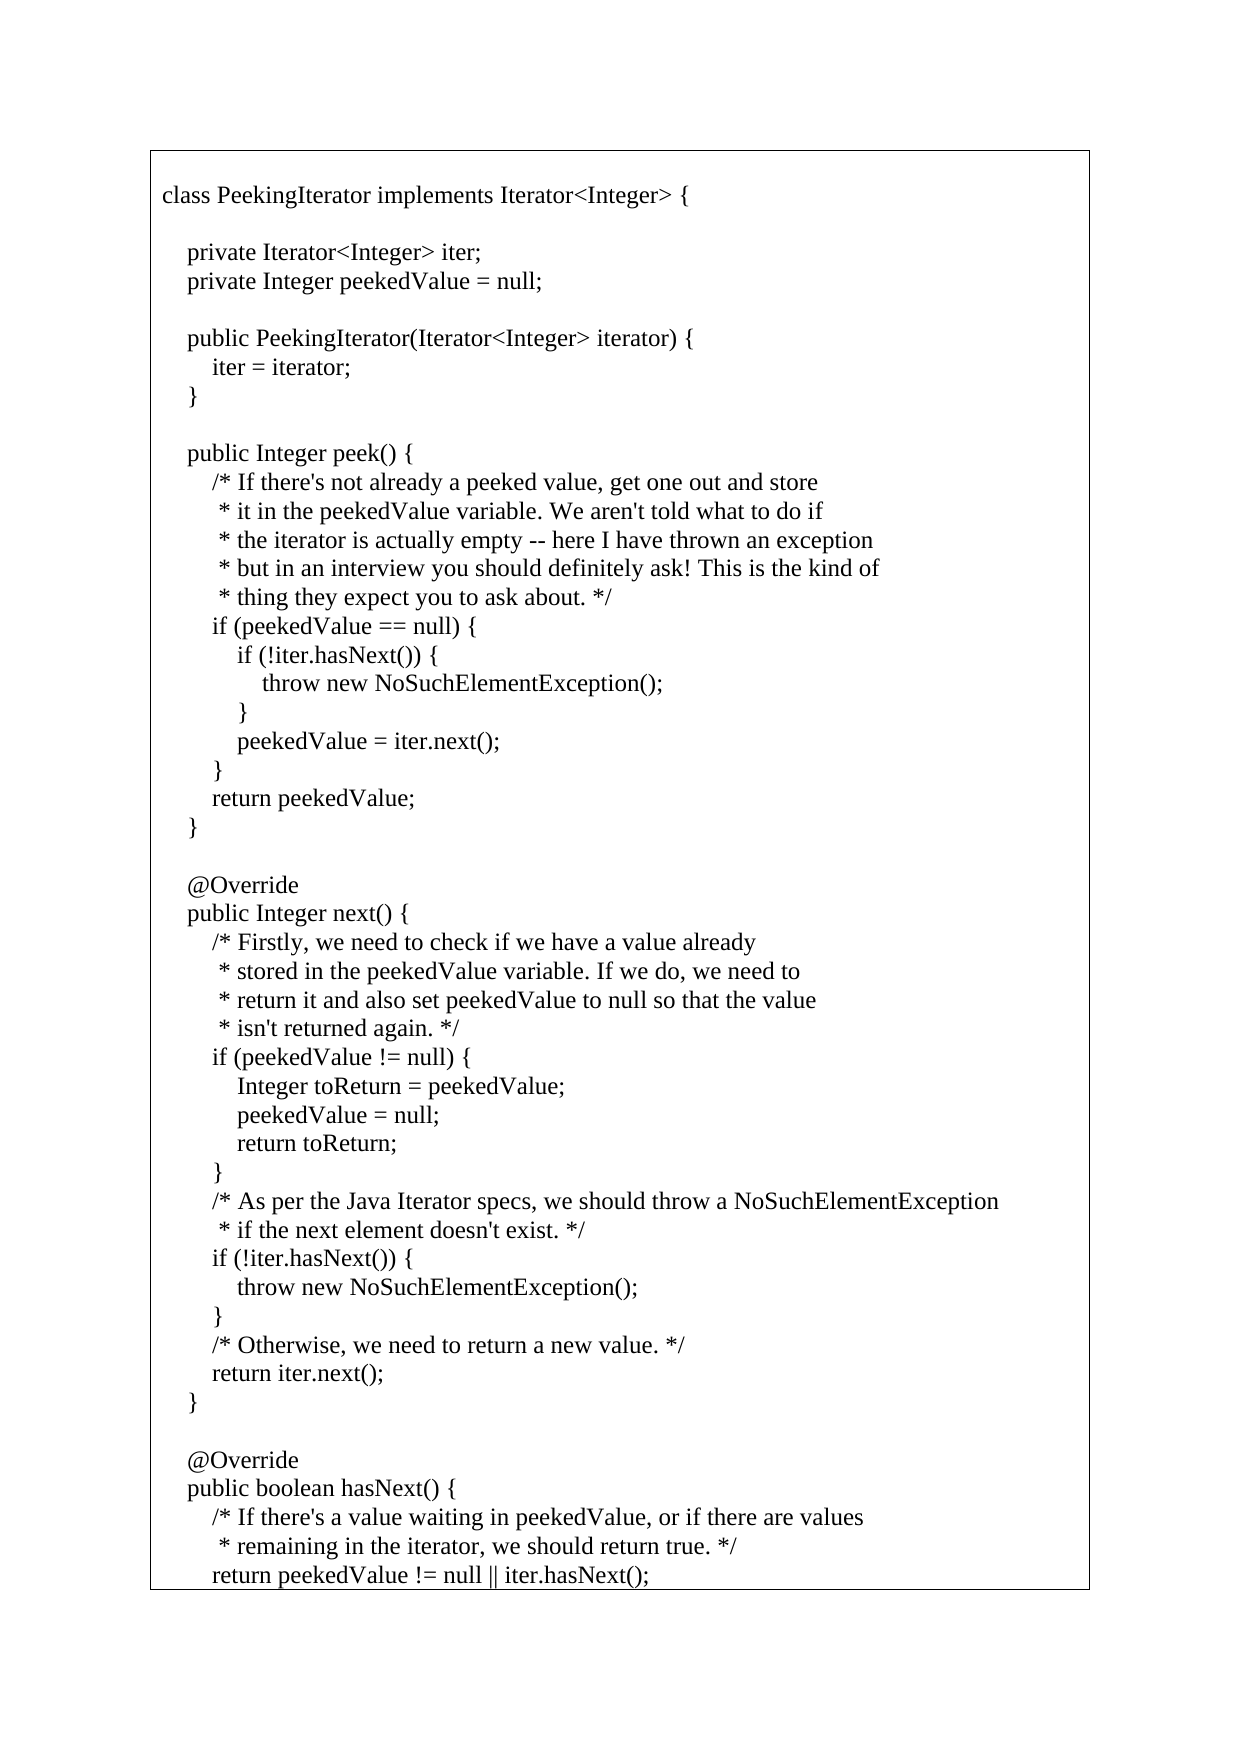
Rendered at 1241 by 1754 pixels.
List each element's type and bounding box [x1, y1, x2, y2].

table_header [151, 151, 1089, 1588]
